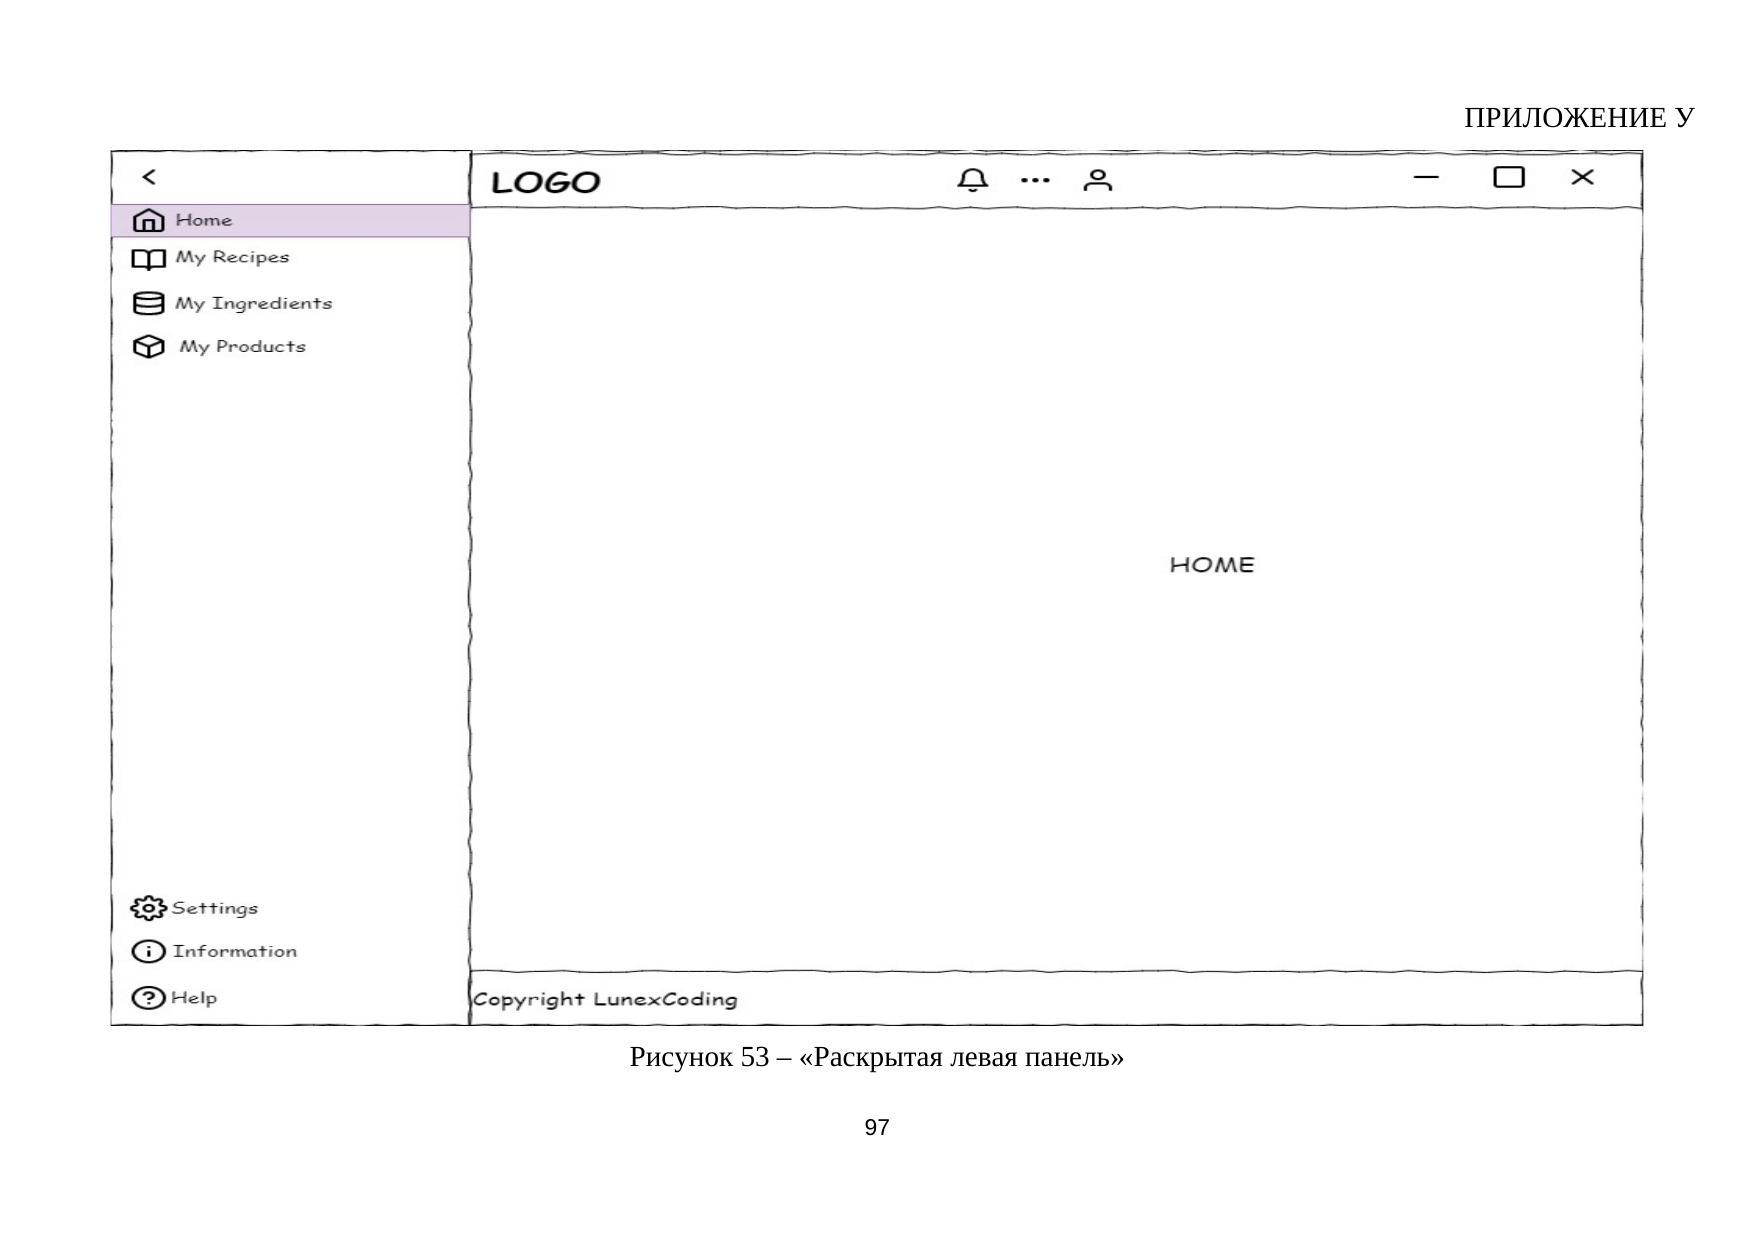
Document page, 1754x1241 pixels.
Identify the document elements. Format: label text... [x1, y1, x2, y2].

picture [110, 150, 1644, 1026]
text ПРИЛОЖЕНИЕ У [59, 100, 1695, 134]
text Рисунок 53 – «Раскрытая левая панель» [59, 1039, 1695, 1073]
